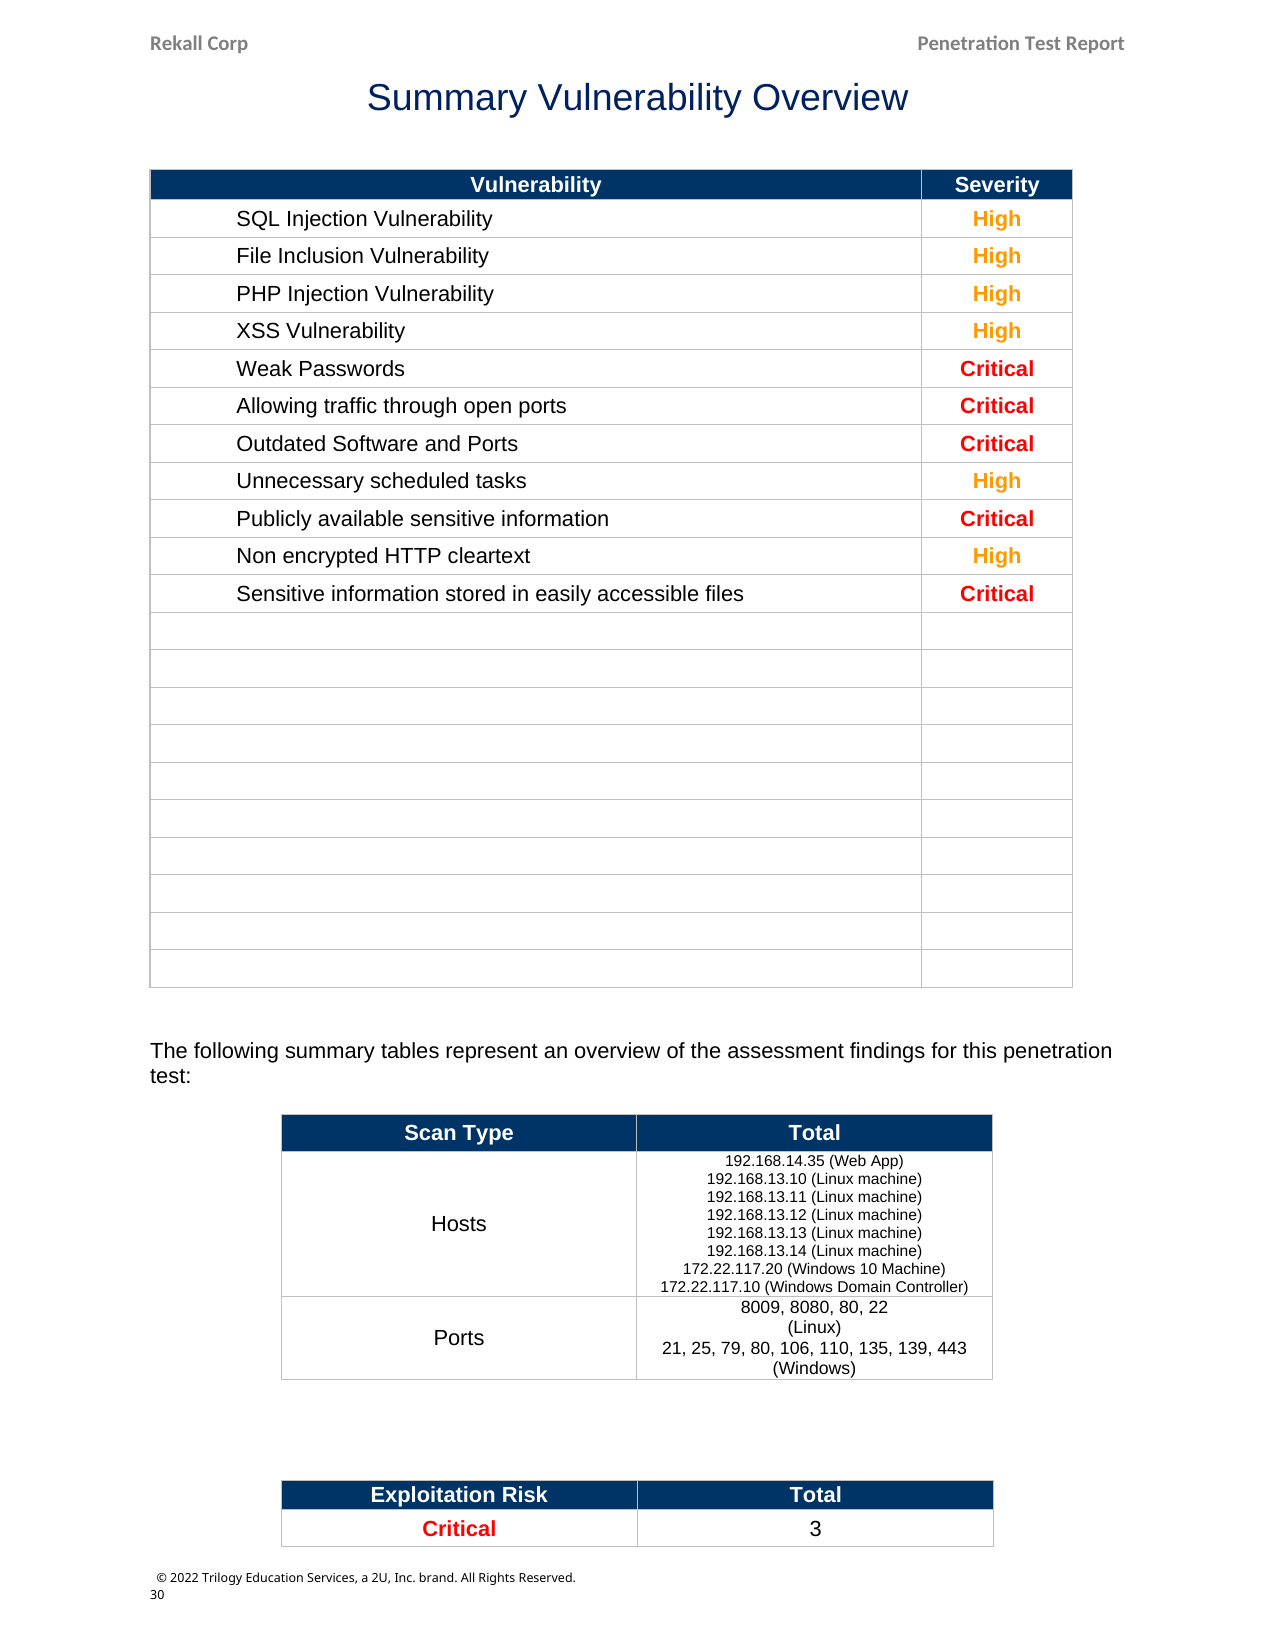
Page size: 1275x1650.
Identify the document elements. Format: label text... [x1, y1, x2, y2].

table_header Severity [922, 170, 1072, 199]
table_cell [151, 800, 921, 837]
table_cell [151, 650, 921, 687]
table_cell Critical [282, 1510, 637, 1546]
table_cell [151, 913, 921, 949]
table_cell [922, 763, 1072, 799]
table_cell 3 [638, 1510, 993, 1546]
table_cell [922, 950, 1072, 987]
table_cell [922, 875, 1072, 912]
table_cell PHP Injection Vulnerability [151, 275, 921, 312]
table_cell [151, 613, 921, 649]
table_cell SQL Injection Vulnerability [151, 200, 921, 237]
table_cell Critical [922, 350, 1072, 387]
table_cell [922, 688, 1072, 724]
table_cell 8009, 8080, 80, 22 (Linux) 21, 25, 79, 80, 106, 110, 135, 139, 443 (Windows) [637, 1297, 992, 1378]
table_cell [151, 950, 921, 987]
table_cell [922, 913, 1072, 949]
table_cell High [922, 275, 1072, 312]
table_header Scan Type [282, 1115, 636, 1151]
table_cell [151, 838, 921, 874]
table_cell Unnecessary scheduled tasks [151, 463, 921, 499]
table_cell Sensitive information stored in easily accessible files [151, 575, 921, 612]
table_cell XSS Vulnerability [151, 313, 921, 349]
table_cell [922, 613, 1072, 649]
table_cell Weak Passwords [151, 350, 921, 387]
table_cell [151, 763, 921, 799]
table_header Exploitation Risk [282, 1481, 637, 1509]
table_cell Allowing traffic through open ports [151, 388, 921, 424]
table_cell [151, 875, 921, 912]
table_cell Critical [922, 575, 1072, 612]
table_cell [922, 650, 1072, 687]
table_cell [922, 838, 1072, 874]
table_cell [151, 688, 921, 724]
table_cell High [922, 313, 1072, 349]
table_cell [922, 725, 1072, 762]
table_cell High [922, 463, 1072, 499]
table_cell [922, 800, 1072, 837]
table_cell Critical [922, 425, 1072, 462]
table_cell Hosts [282, 1152, 636, 1296]
table_cell Publicly available sensitive information [151, 500, 921, 537]
table_cell High [922, 200, 1072, 237]
table_header Total [637, 1115, 992, 1151]
table_cell Ports [282, 1297, 636, 1378]
table_cell [151, 725, 921, 762]
table_cell Outdated Software and Ports [151, 425, 921, 462]
table_cell Critical [922, 500, 1072, 537]
table_cell High [922, 538, 1072, 574]
subtitle Summary Vulnerability Overview [150, 75, 1125, 118]
table_cell 192.168.14.35 (Web App) 192.168.13.10 (Linux machine) 192.168.13.11 (Linux machine) 192.168.13.12 (Linux machine) 192.168.13.13 (Linux machine) 192.168.13.14 (Linux machine) 172.22.117.20 (Windows 10 Machine) 172.22.117.10 (Windows Domain Controller) [637, 1152, 992, 1296]
table_cell Non encrypted HTTP cleartext [151, 538, 921, 574]
table_header Total [638, 1481, 993, 1509]
text The following summary tables represent an overview of the assessment findings for this penetration test: [150, 1038, 1125, 1088]
table_header Vulnerability [151, 170, 921, 199]
table_cell File Inclusion Vulnerability [151, 238, 921, 274]
table_cell Critical [922, 388, 1072, 424]
table_cell High [922, 238, 1072, 274]
